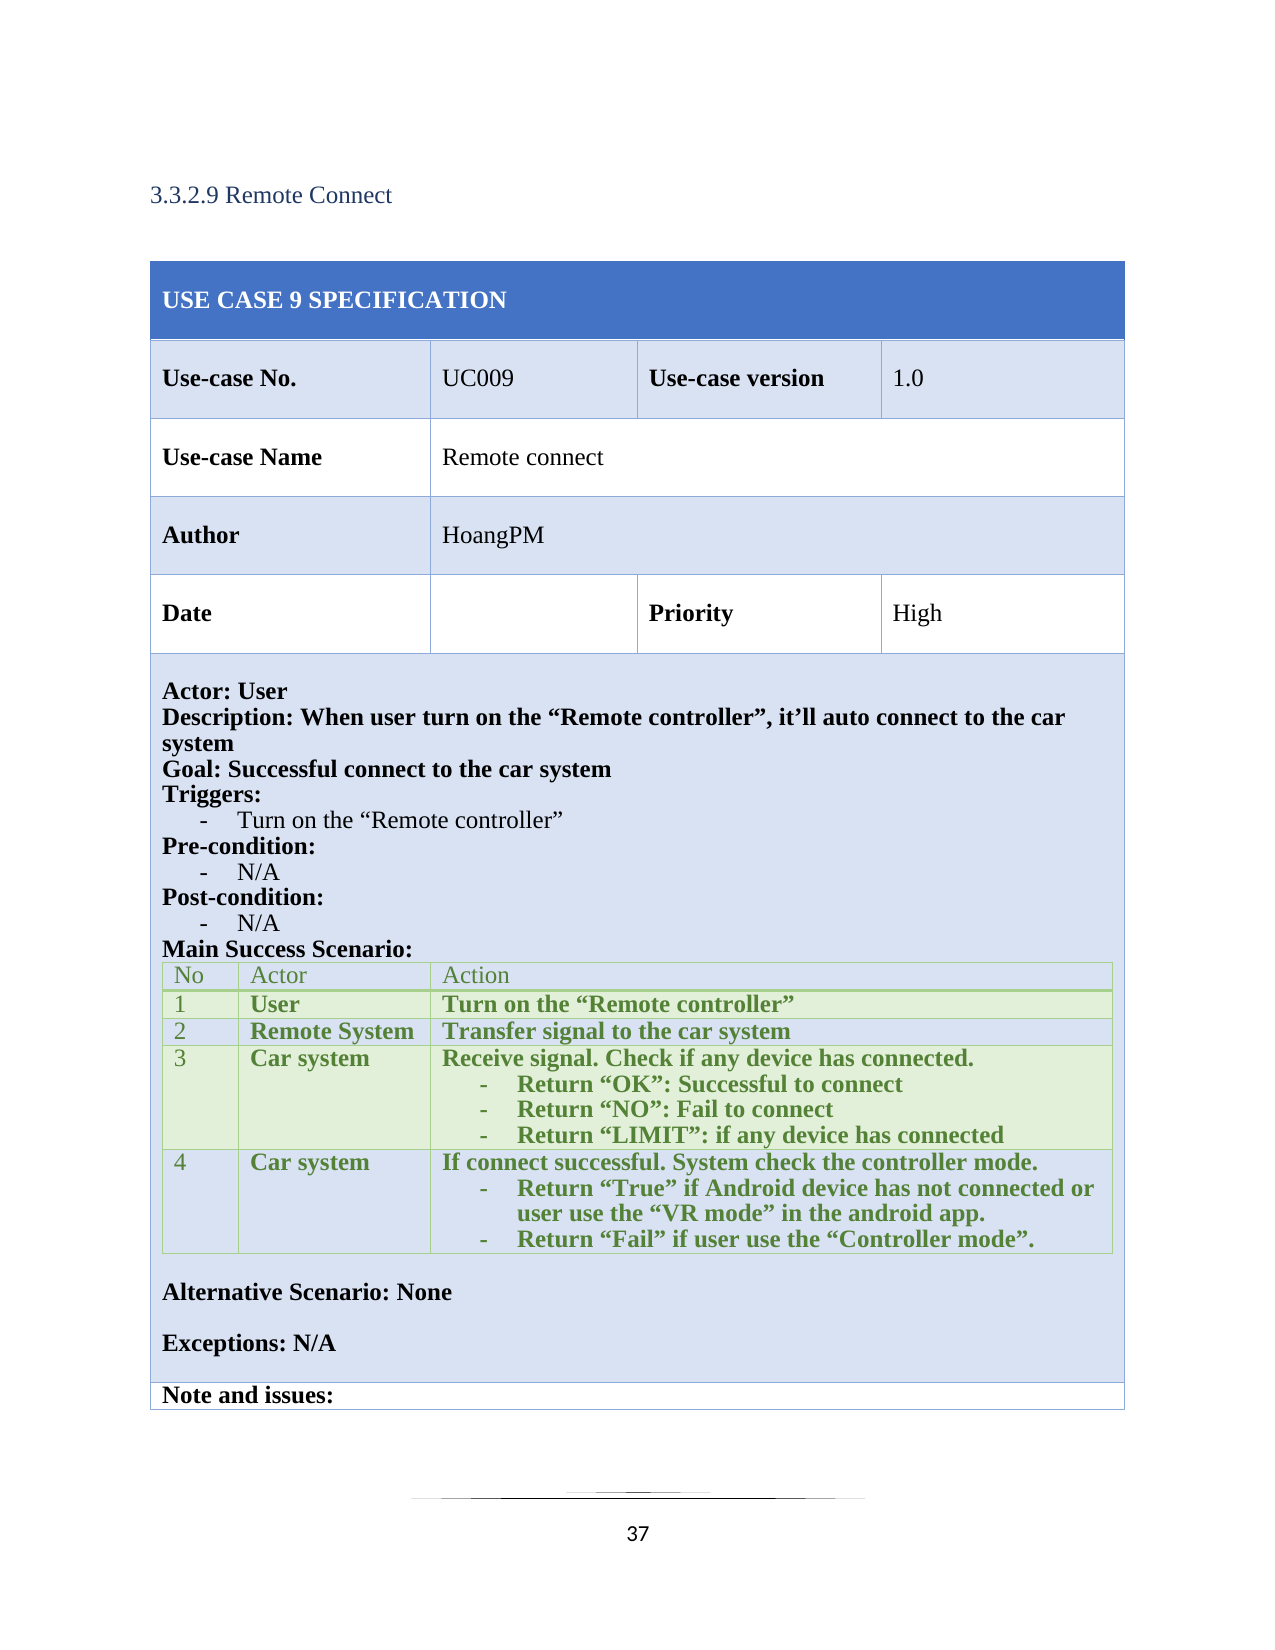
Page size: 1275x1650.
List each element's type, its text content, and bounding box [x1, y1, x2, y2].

table_cell Date [151, 575, 430, 652]
table_cell Use-case No. [151, 341, 430, 418]
table_cell Remote connect [431, 419, 1124, 496]
table_cell Priority [638, 575, 881, 652]
table_cell [431, 575, 637, 652]
table_cell Note and issues: [151, 1383, 1124, 1409]
table_cell 1.0 [882, 341, 1124, 418]
table_header USE CASE 9 SPECIFICATION [151, 263, 1124, 339]
table_cell UC009 [431, 341, 637, 418]
table_cell Actor: User Description: When user turn on the “Remote controller”, it’ll auto connect to the car system Goal: Successful connect to the car system Triggers: Turn on the “Remote controller” Pre-condition: N/A Post-condition: N/A Main Success Scenario: Alternative Scenario: None Exceptions: N/A [151, 654, 1124, 1382]
table_cell Author [151, 497, 430, 574]
subtitle 3.3.2.9 Remote Connect [150, 180, 1125, 209]
table_cell Use-case Name [151, 419, 430, 496]
table_cell Use-case version [638, 341, 881, 418]
table_cell HoangPM [431, 497, 1124, 574]
table_cell High [882, 575, 1124, 652]
